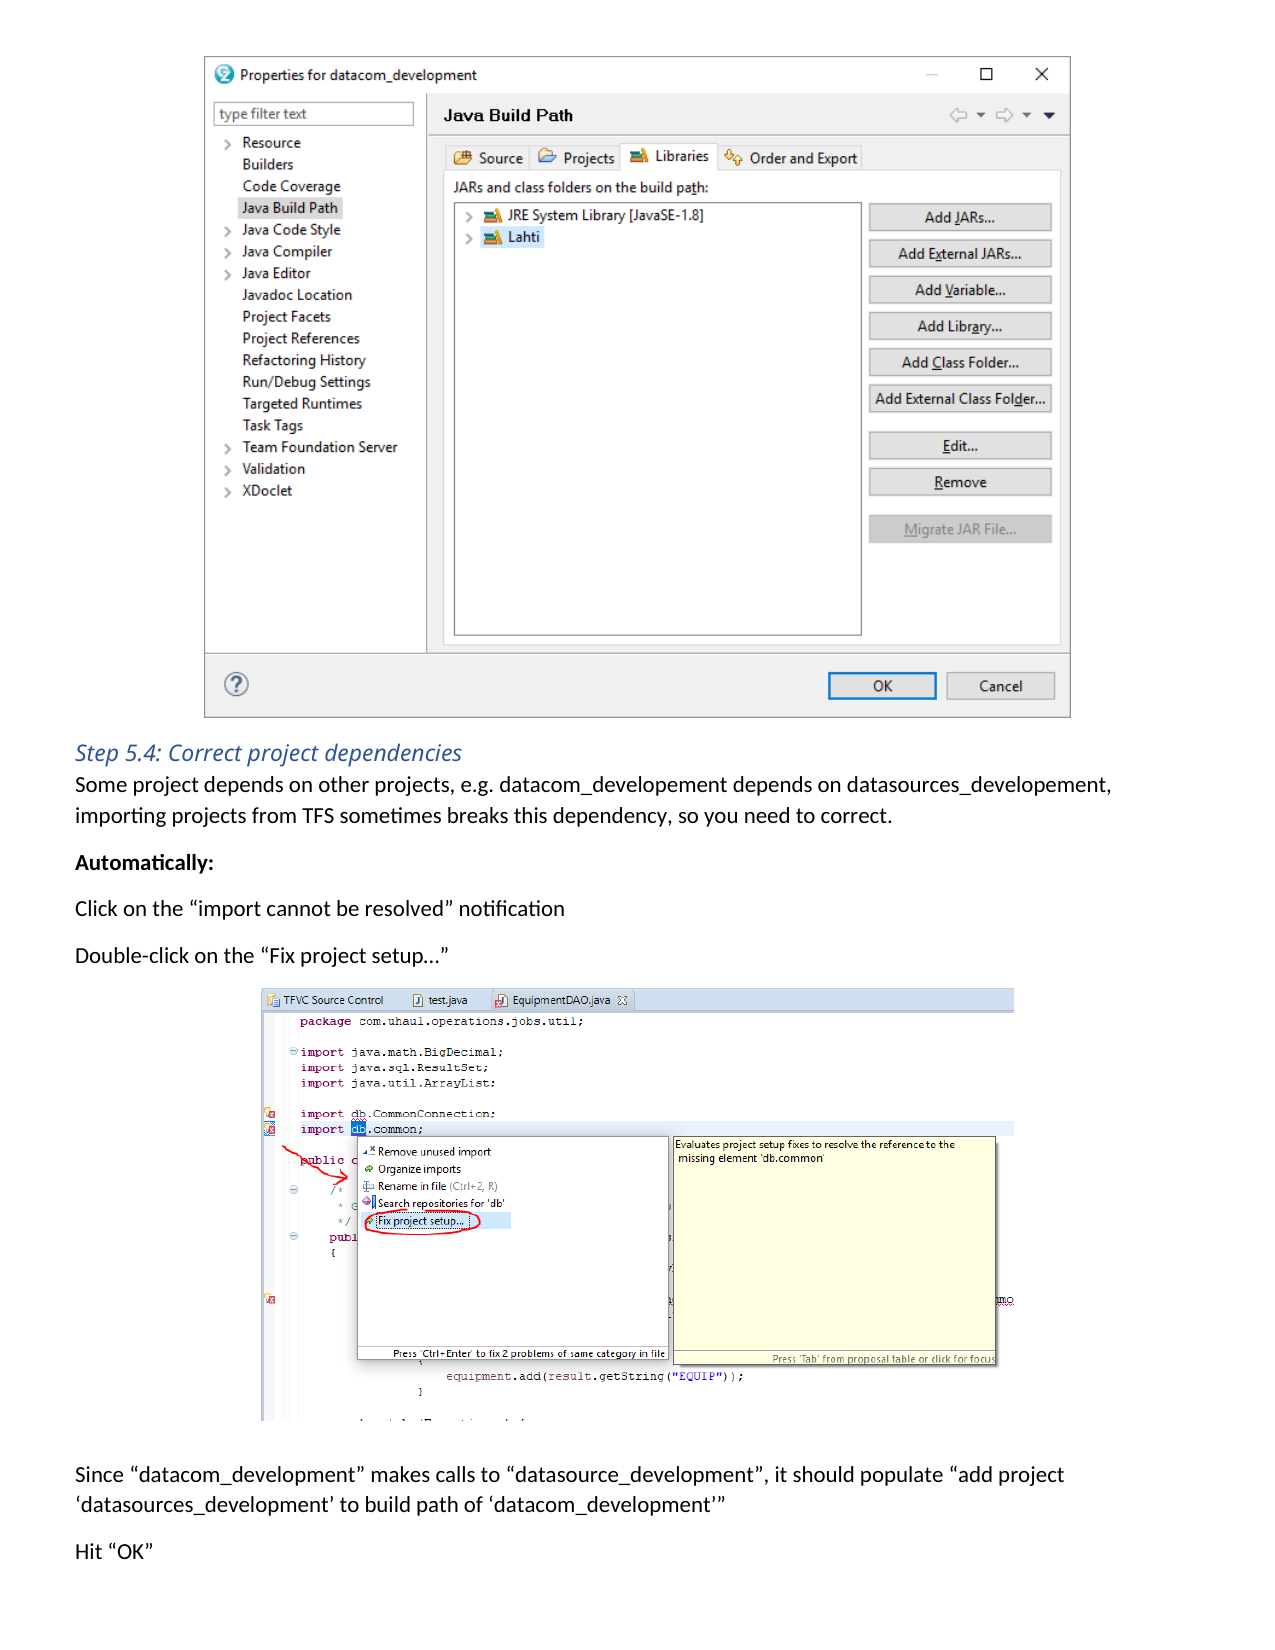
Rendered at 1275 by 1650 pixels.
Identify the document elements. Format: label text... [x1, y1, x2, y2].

text Automatically: [75, 848, 1200, 876]
text Click on the “import cannot be resolved” notification [75, 894, 1200, 922]
text Since “datacom_development” makes calls to “datasource_development”, it should populate “add project ‘datasources_development’ to build path of ‘datacom_development’” [75, 1460, 1200, 1518]
text Hit “OK” [75, 1537, 1200, 1565]
text Some project depends on other projects, e.g. datacom_developement depends on datasources_developement, importing projects from TFS sometimes breaks this dependency, so you need to correct. [75, 771, 1200, 829]
text Double-click on the “Fix project setup…” [75, 941, 1200, 969]
picture [204, 56, 1071, 718]
picture [261, 988, 1014, 1441]
subtitle Step 5.4: Correct project dependencies [75, 737, 1200, 768]
